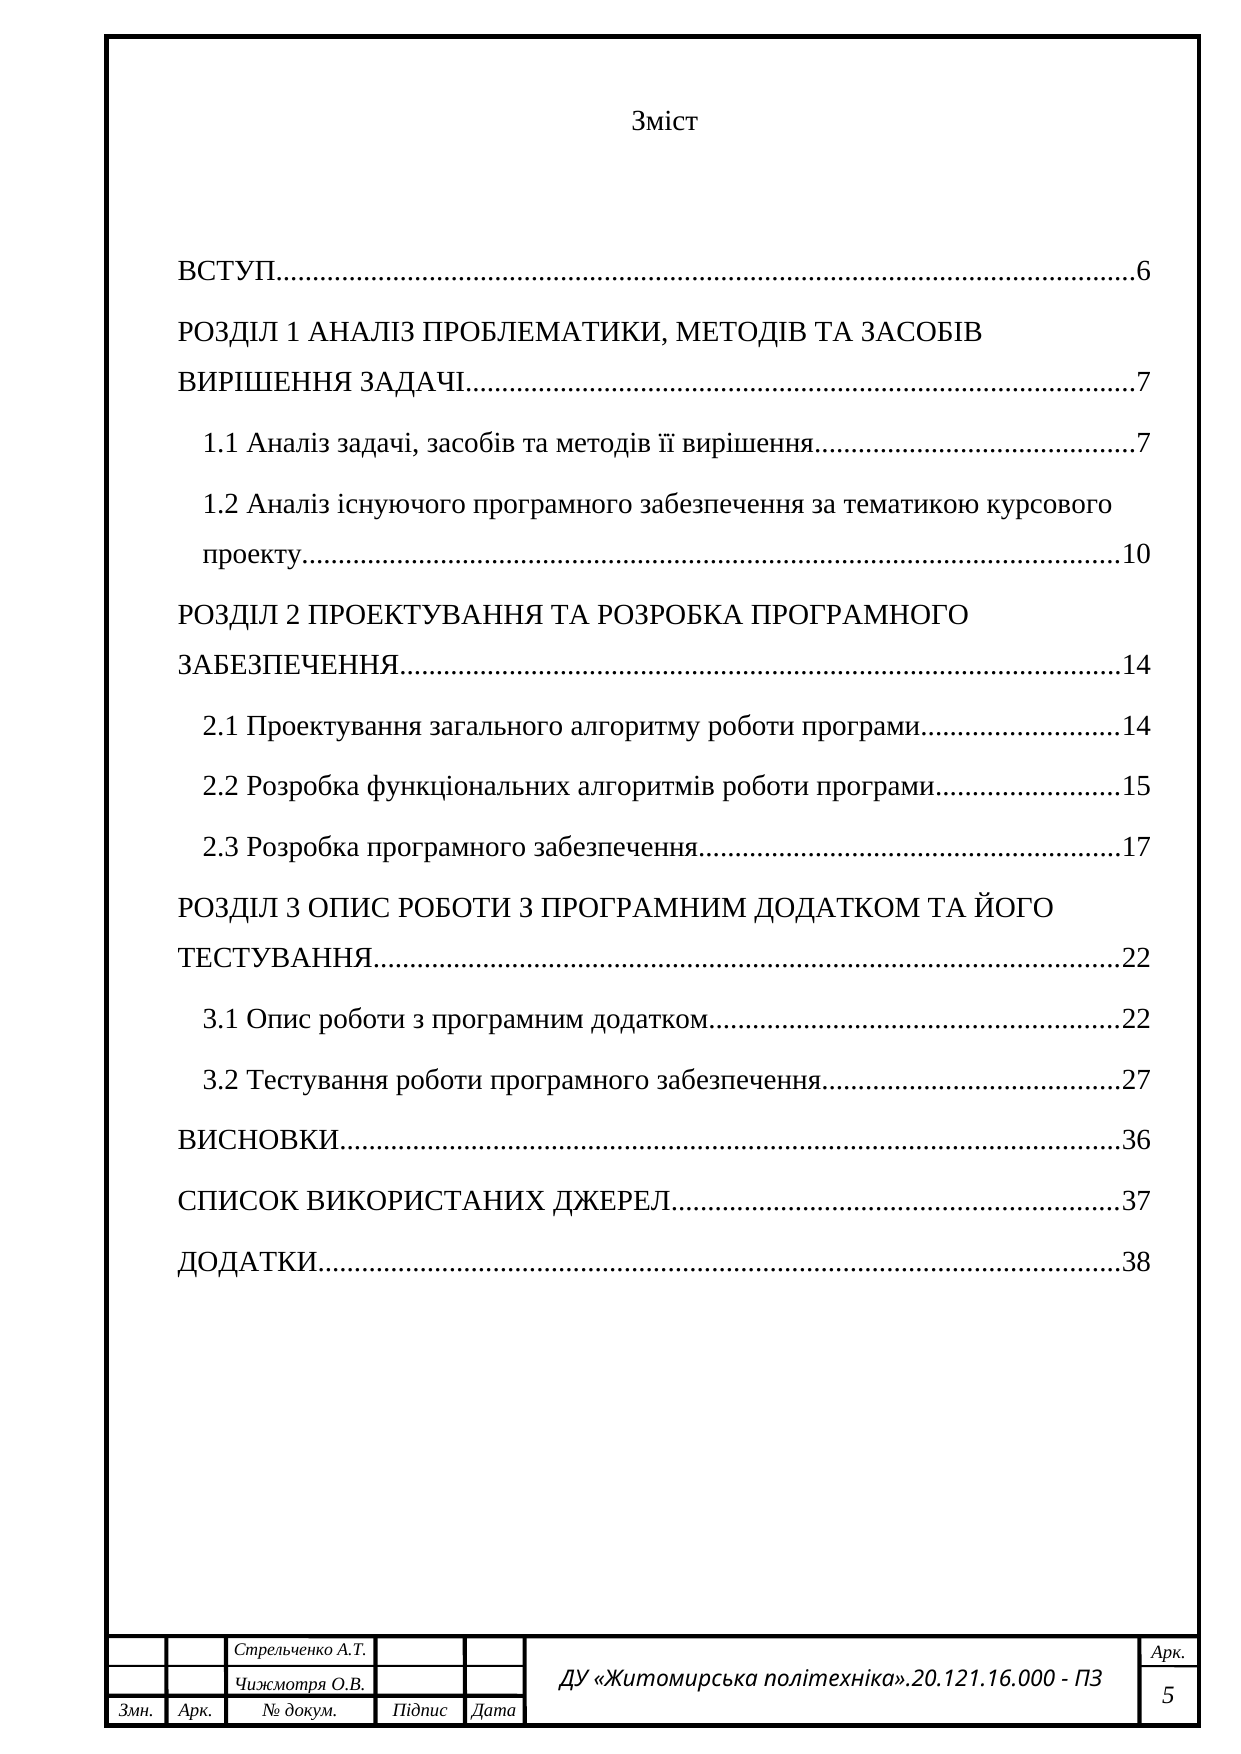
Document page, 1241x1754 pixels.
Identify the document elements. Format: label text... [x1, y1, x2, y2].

text Зміст [177, 103, 1152, 136]
